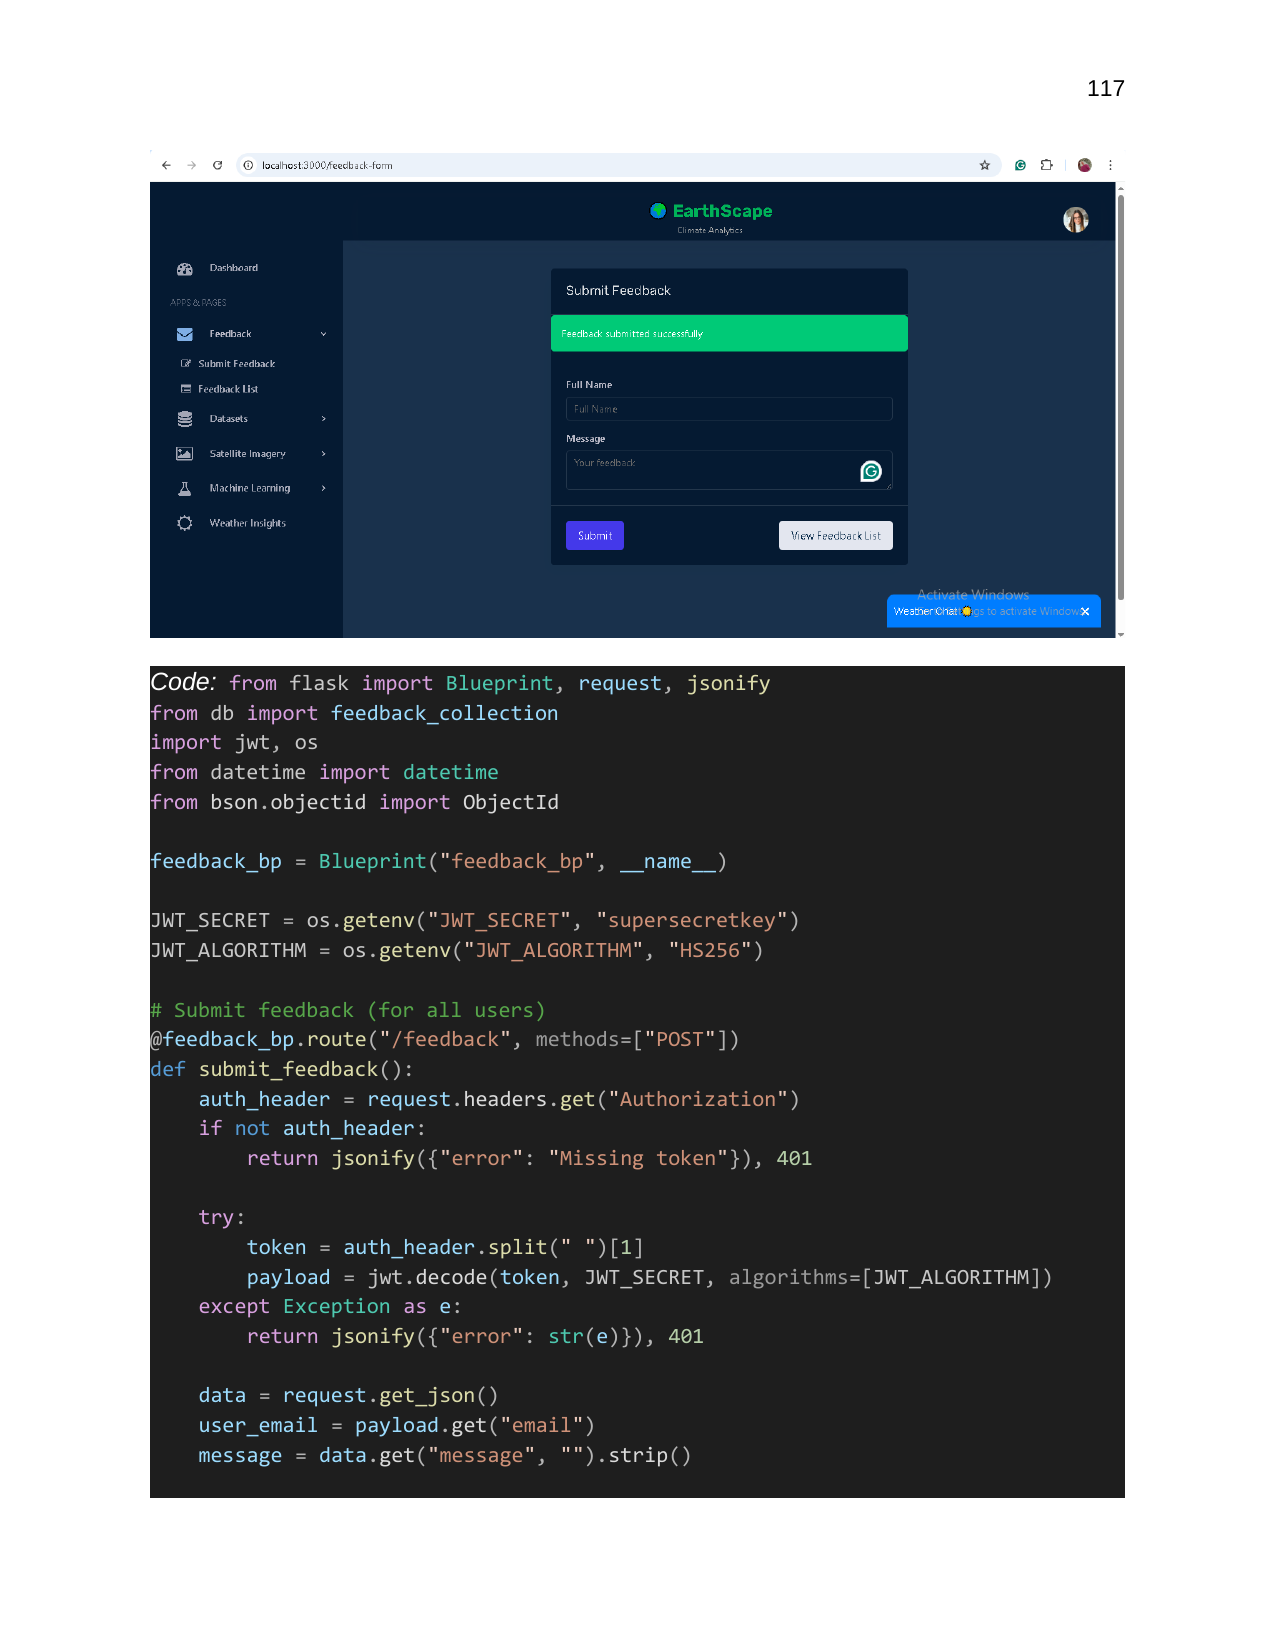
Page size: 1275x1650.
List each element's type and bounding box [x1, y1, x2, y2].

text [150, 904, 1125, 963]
picture [150, 150, 1125, 638]
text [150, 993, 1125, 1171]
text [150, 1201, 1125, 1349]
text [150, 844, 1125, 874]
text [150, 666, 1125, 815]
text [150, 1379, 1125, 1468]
